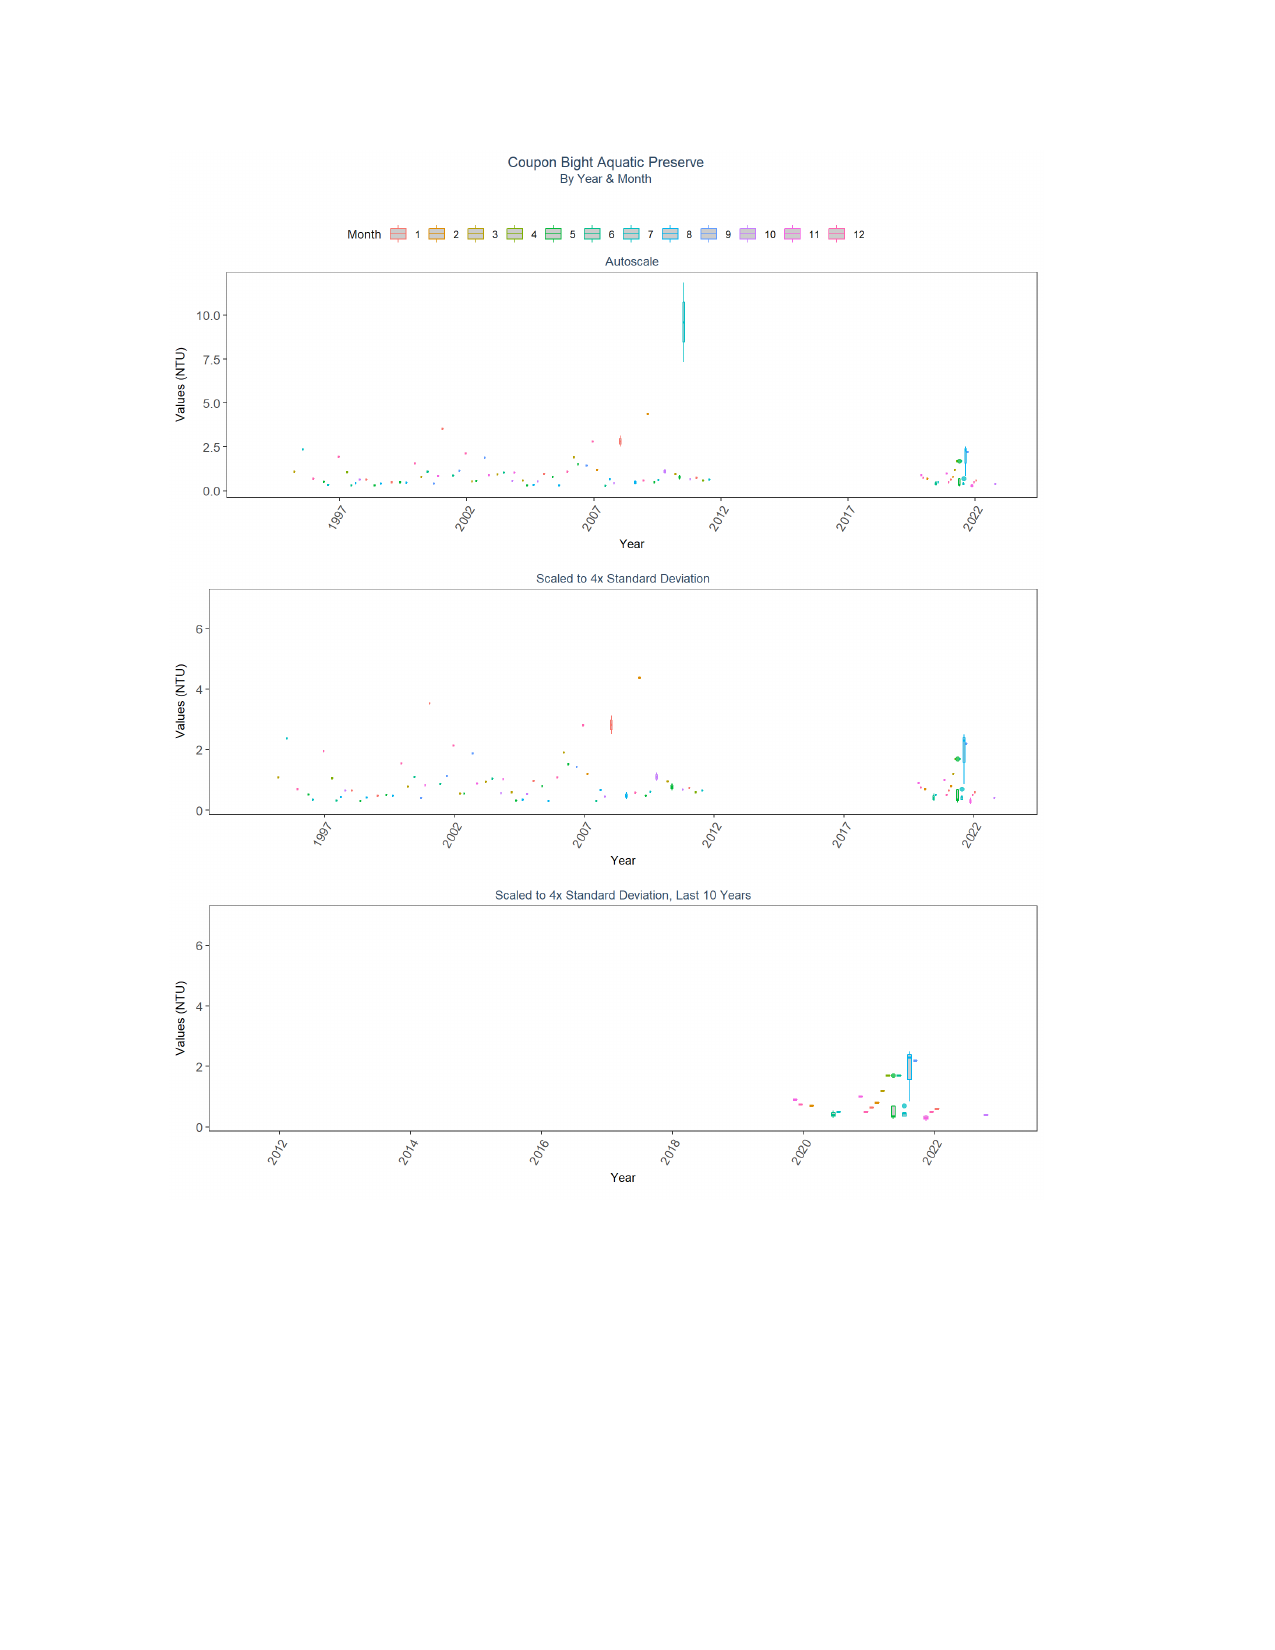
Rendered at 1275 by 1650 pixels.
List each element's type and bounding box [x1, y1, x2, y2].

picture [168, 150, 1044, 1200]
